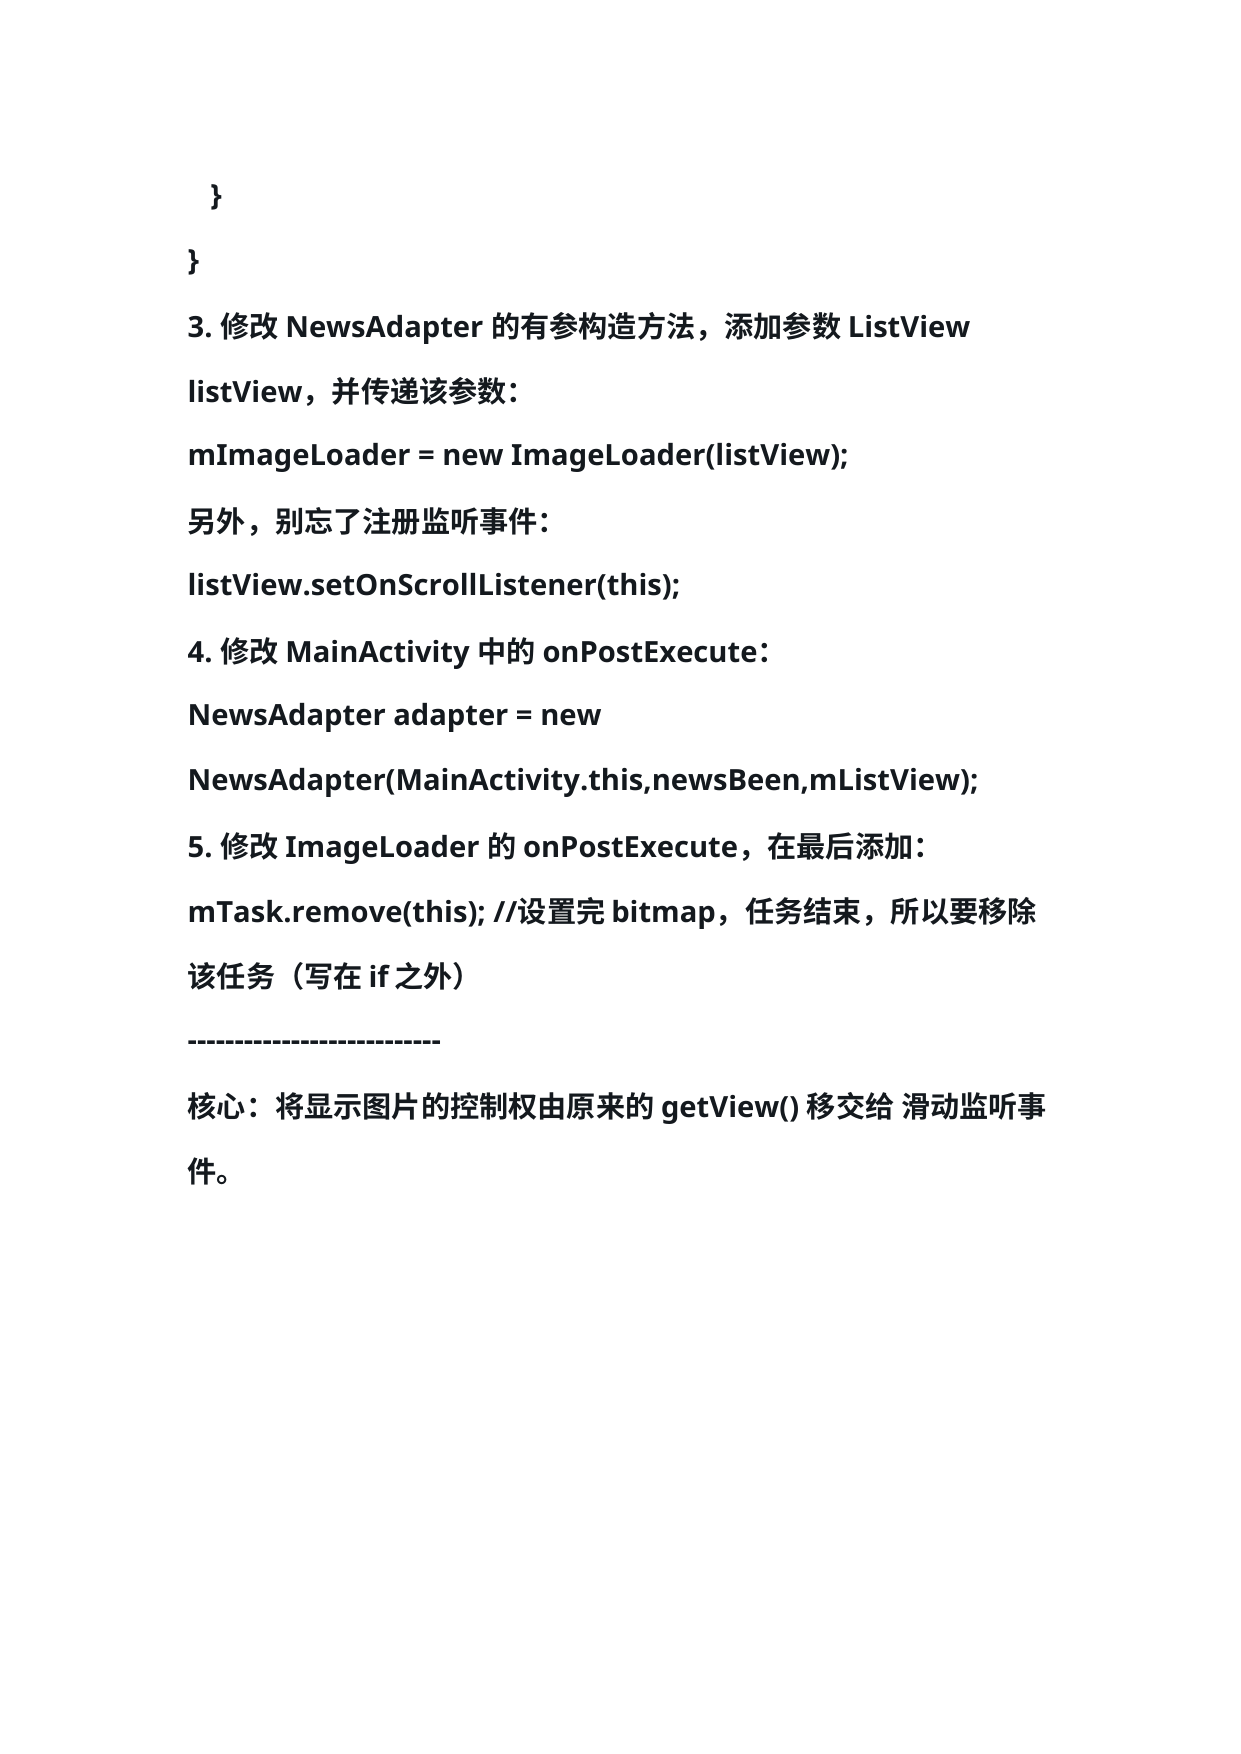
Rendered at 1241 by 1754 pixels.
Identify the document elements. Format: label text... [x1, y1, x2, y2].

text 5. 修改 ImageLoader 的 onPostExecute，在最后添加：mTask.remove(this); //设置完bitmap，任务结束，所以要移除该任务（写在if之外） [187, 812, 1053, 1007]
text 4. 修改 MainActivity 中的 onPostExecute： [187, 617, 1053, 682]
text } [187, 162, 1053, 227]
text 核心：将显示图片的控制权由原来的 getView() 移交给 滑动监听事件。 [187, 1072, 1053, 1202]
text NewsAdapter adapter = new NewsAdapter(MainActivity.this,newsBeen,mListView); [187, 682, 1053, 812]
text 另外，别忘了注册监听事件：listView.setOnScrollListener(this); [187, 487, 1053, 617]
text } [187, 227, 1053, 292]
text mImageLoader = new ImageLoader(listView); [187, 422, 1053, 487]
text --------------------------- [187, 1007, 1053, 1072]
text 3. 修改 NewsAdapter 的有参构造方法，添加参数 ListView listView，并传递该参数： [187, 292, 1053, 422]
